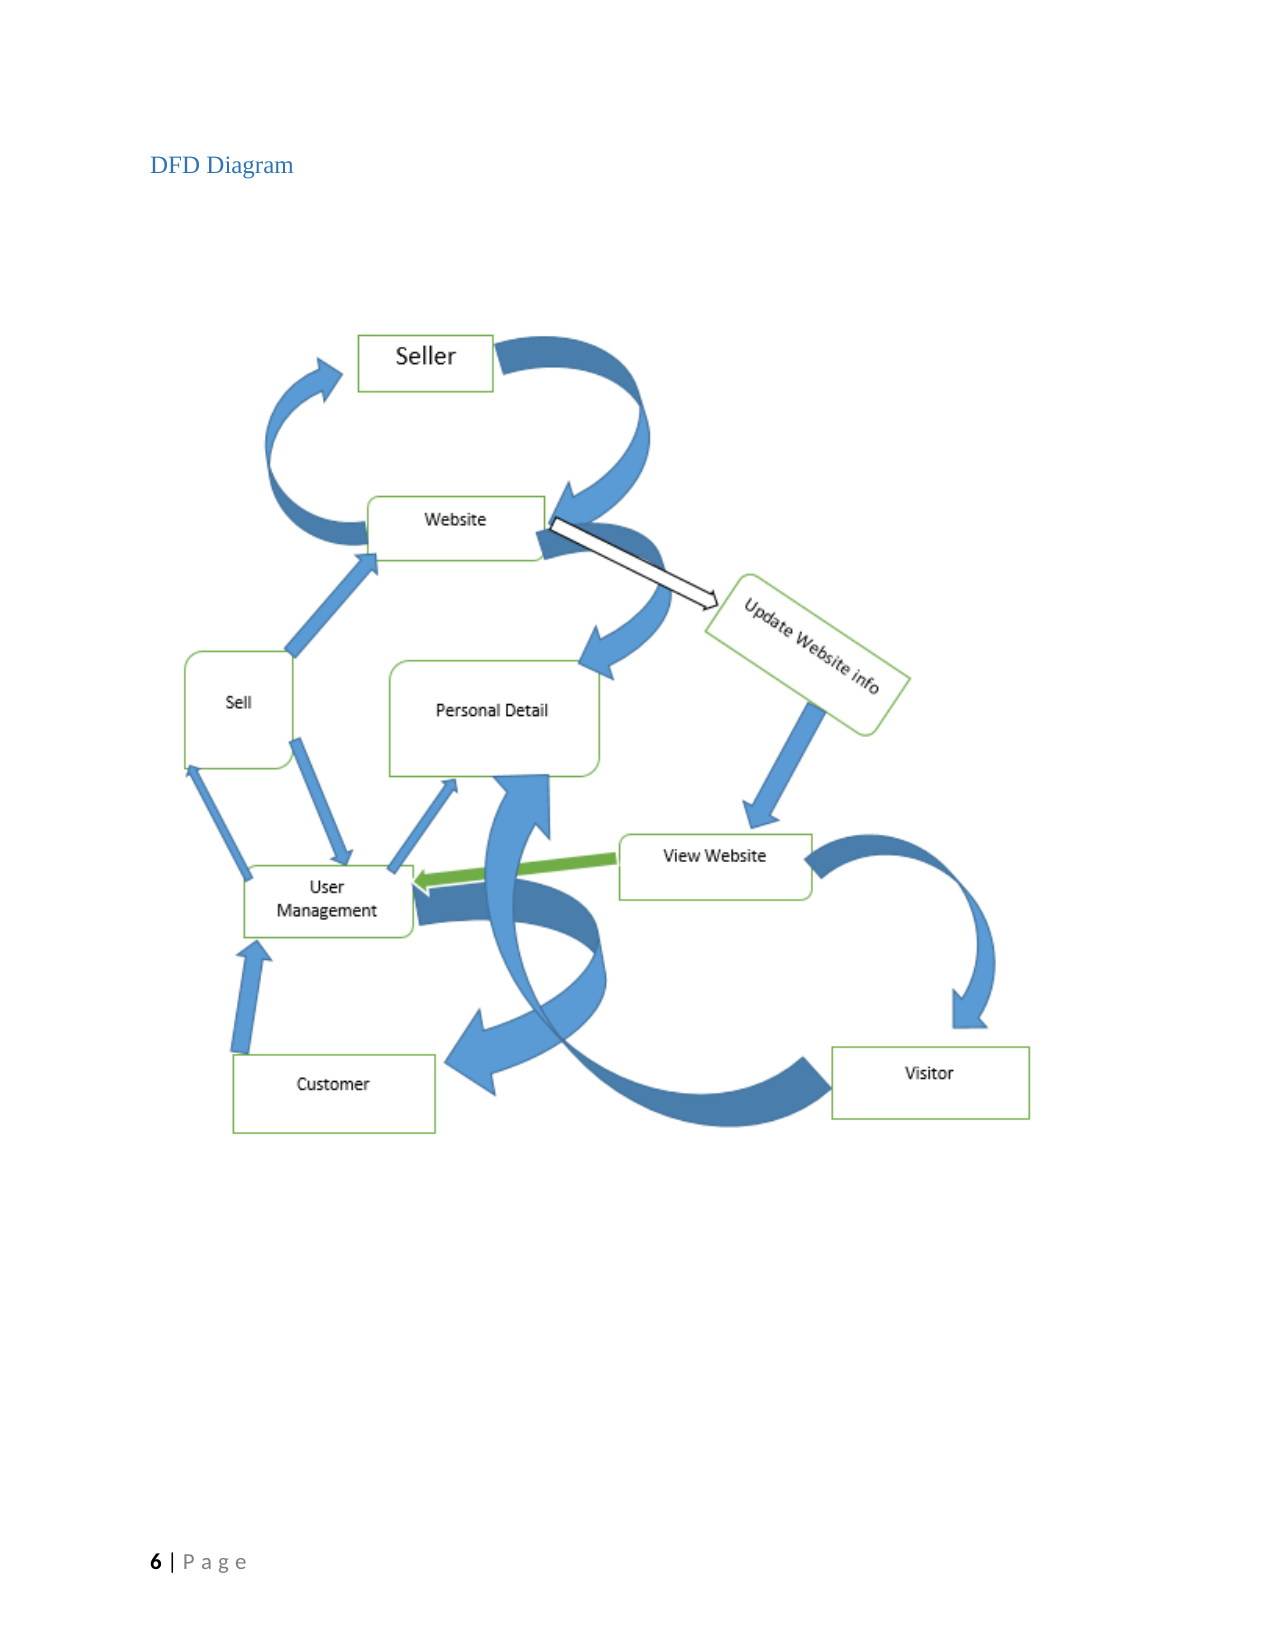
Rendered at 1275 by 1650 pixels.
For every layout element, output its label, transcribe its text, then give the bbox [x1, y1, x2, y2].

picture [150, 324, 1096, 1228]
subtitle DFD Diagram [150, 150, 1125, 179]
